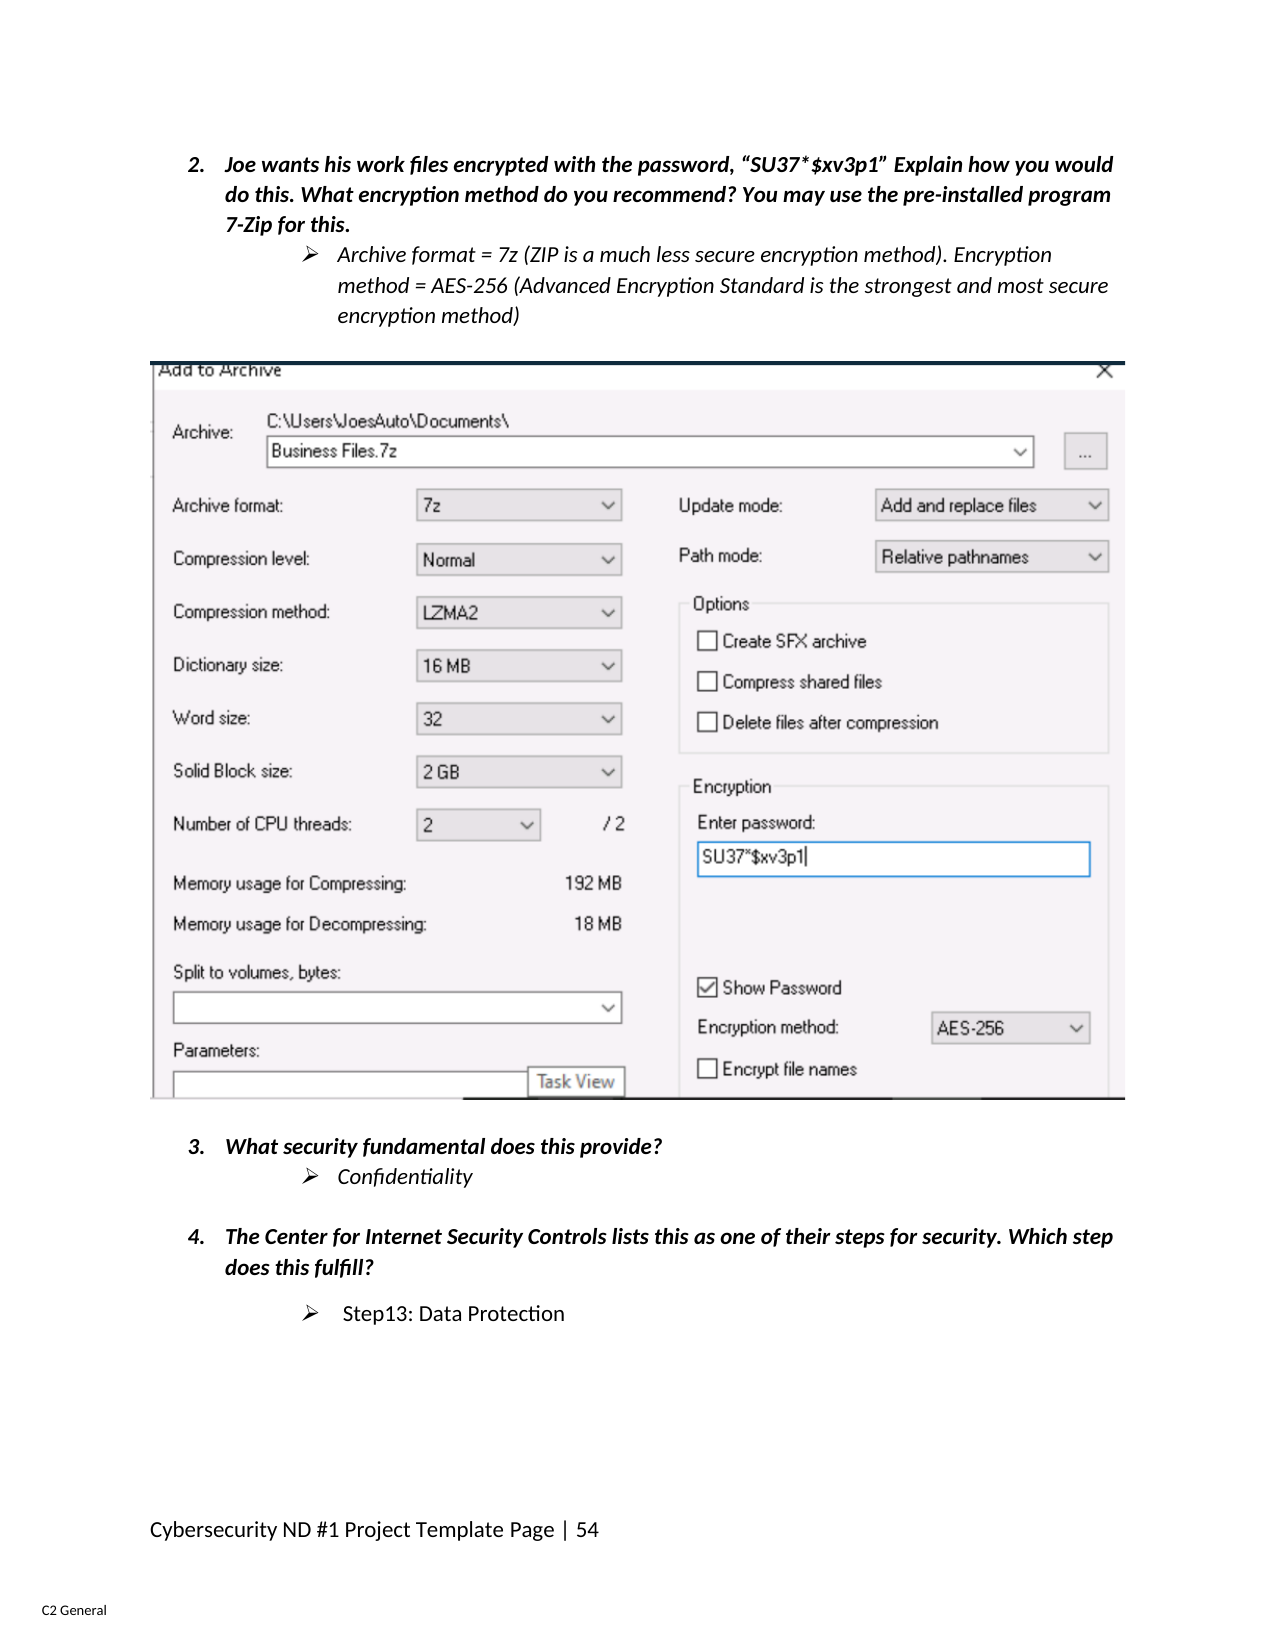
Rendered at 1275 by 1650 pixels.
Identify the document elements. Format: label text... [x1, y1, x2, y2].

list The Center for Internet Security Controls lists this as one of their steps for security. Which step does this fulfill? [187, 1222, 1125, 1281]
list Joe wants his work files encrypted with the password, “SU37*$xv3p1” Explain how you would do this. What encryption method do you recommend? You may use the pre-installed program 7-Zip for this. [187, 150, 1125, 238]
list Step13: Data Protection [300, 1299, 1125, 1328]
list What security fundamental does this provide? [187, 1132, 1125, 1160]
picture [150, 361, 1125, 1100]
list Confidentiality [300, 1162, 1125, 1190]
list Archive format = 7z (ZIP is a much less secure encryption method). Encryption method = AES-256 (Advanced Encryption Standard is the strongest and most secure encryption method) [300, 241, 1125, 359]
